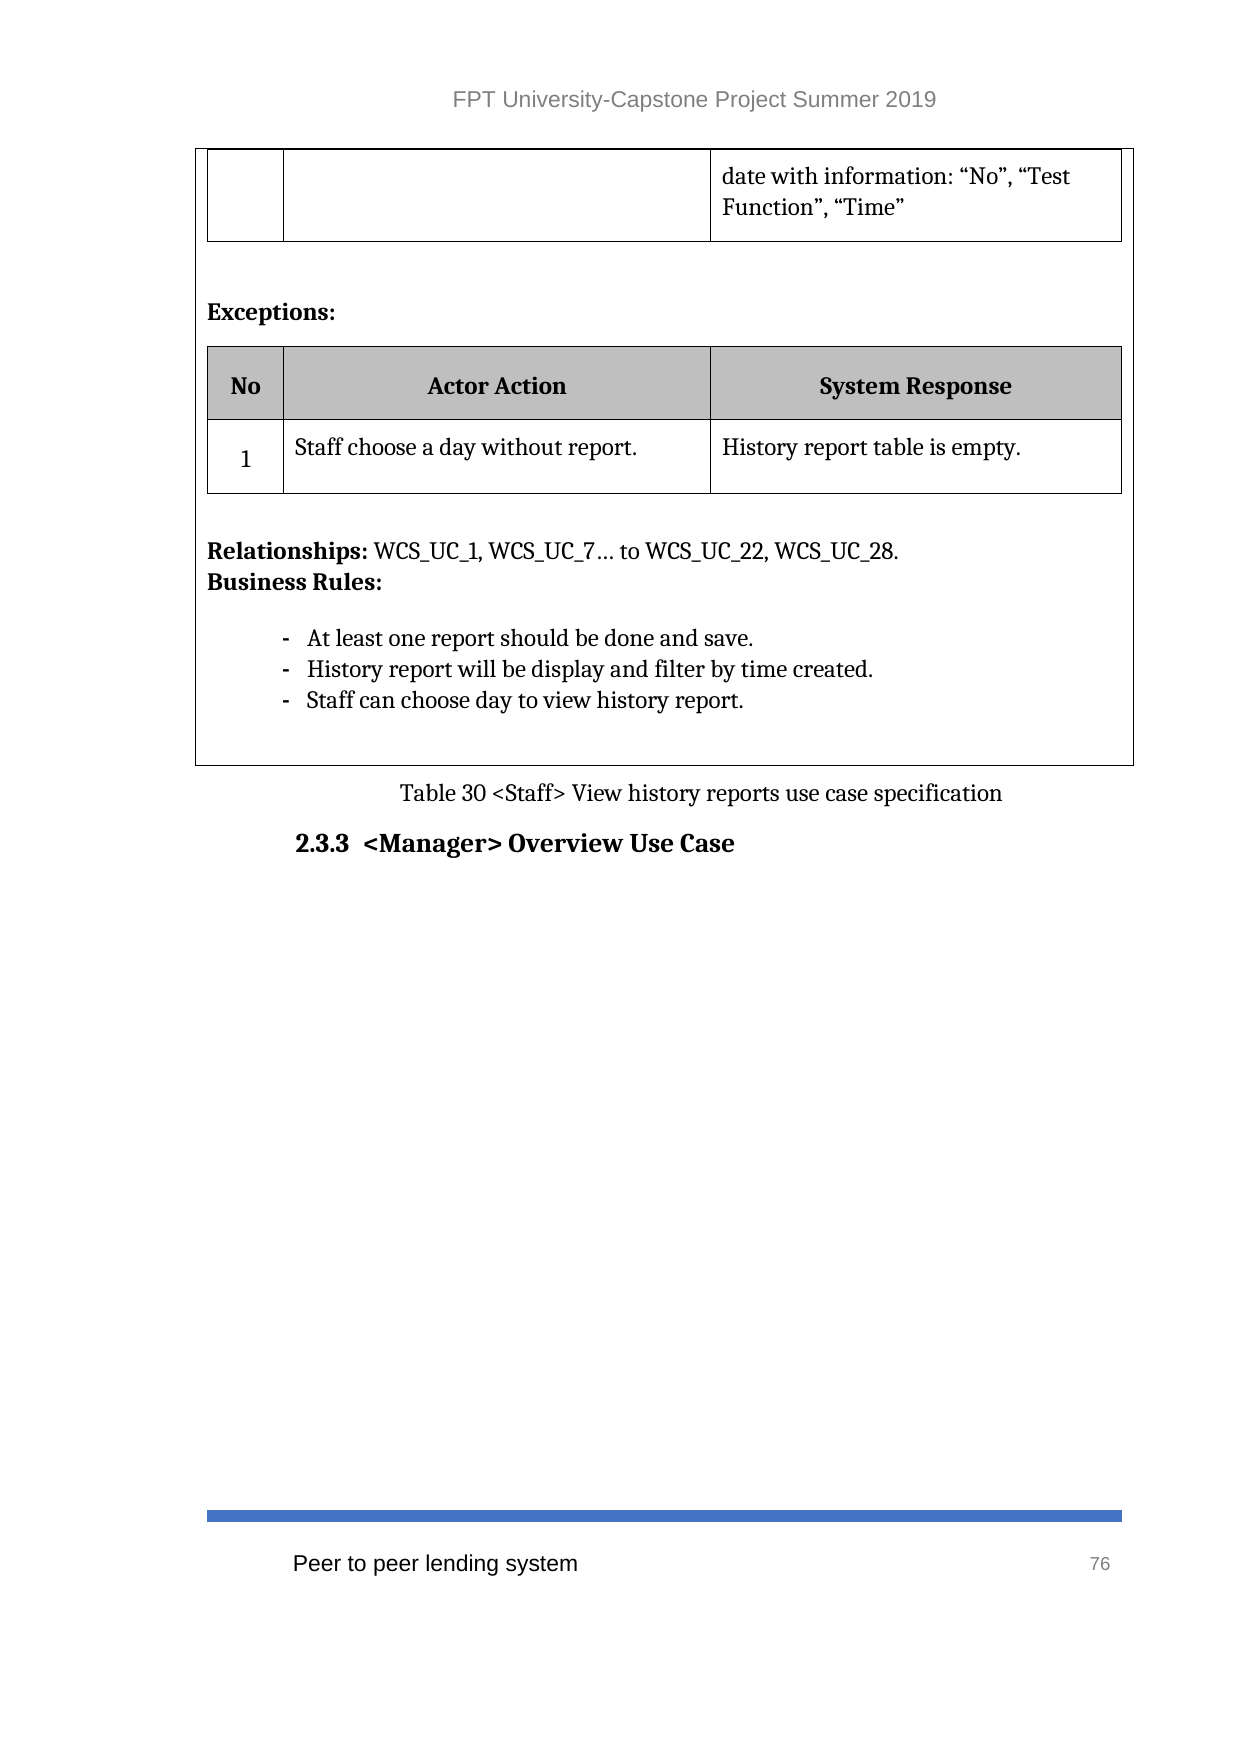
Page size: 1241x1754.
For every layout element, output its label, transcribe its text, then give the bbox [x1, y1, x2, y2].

list <Manager> Overview Use Case [295, 828, 1122, 859]
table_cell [196, 149, 1133, 765]
text Table 30 <Staff> View history reports use case specification [207, 779, 1122, 807]
